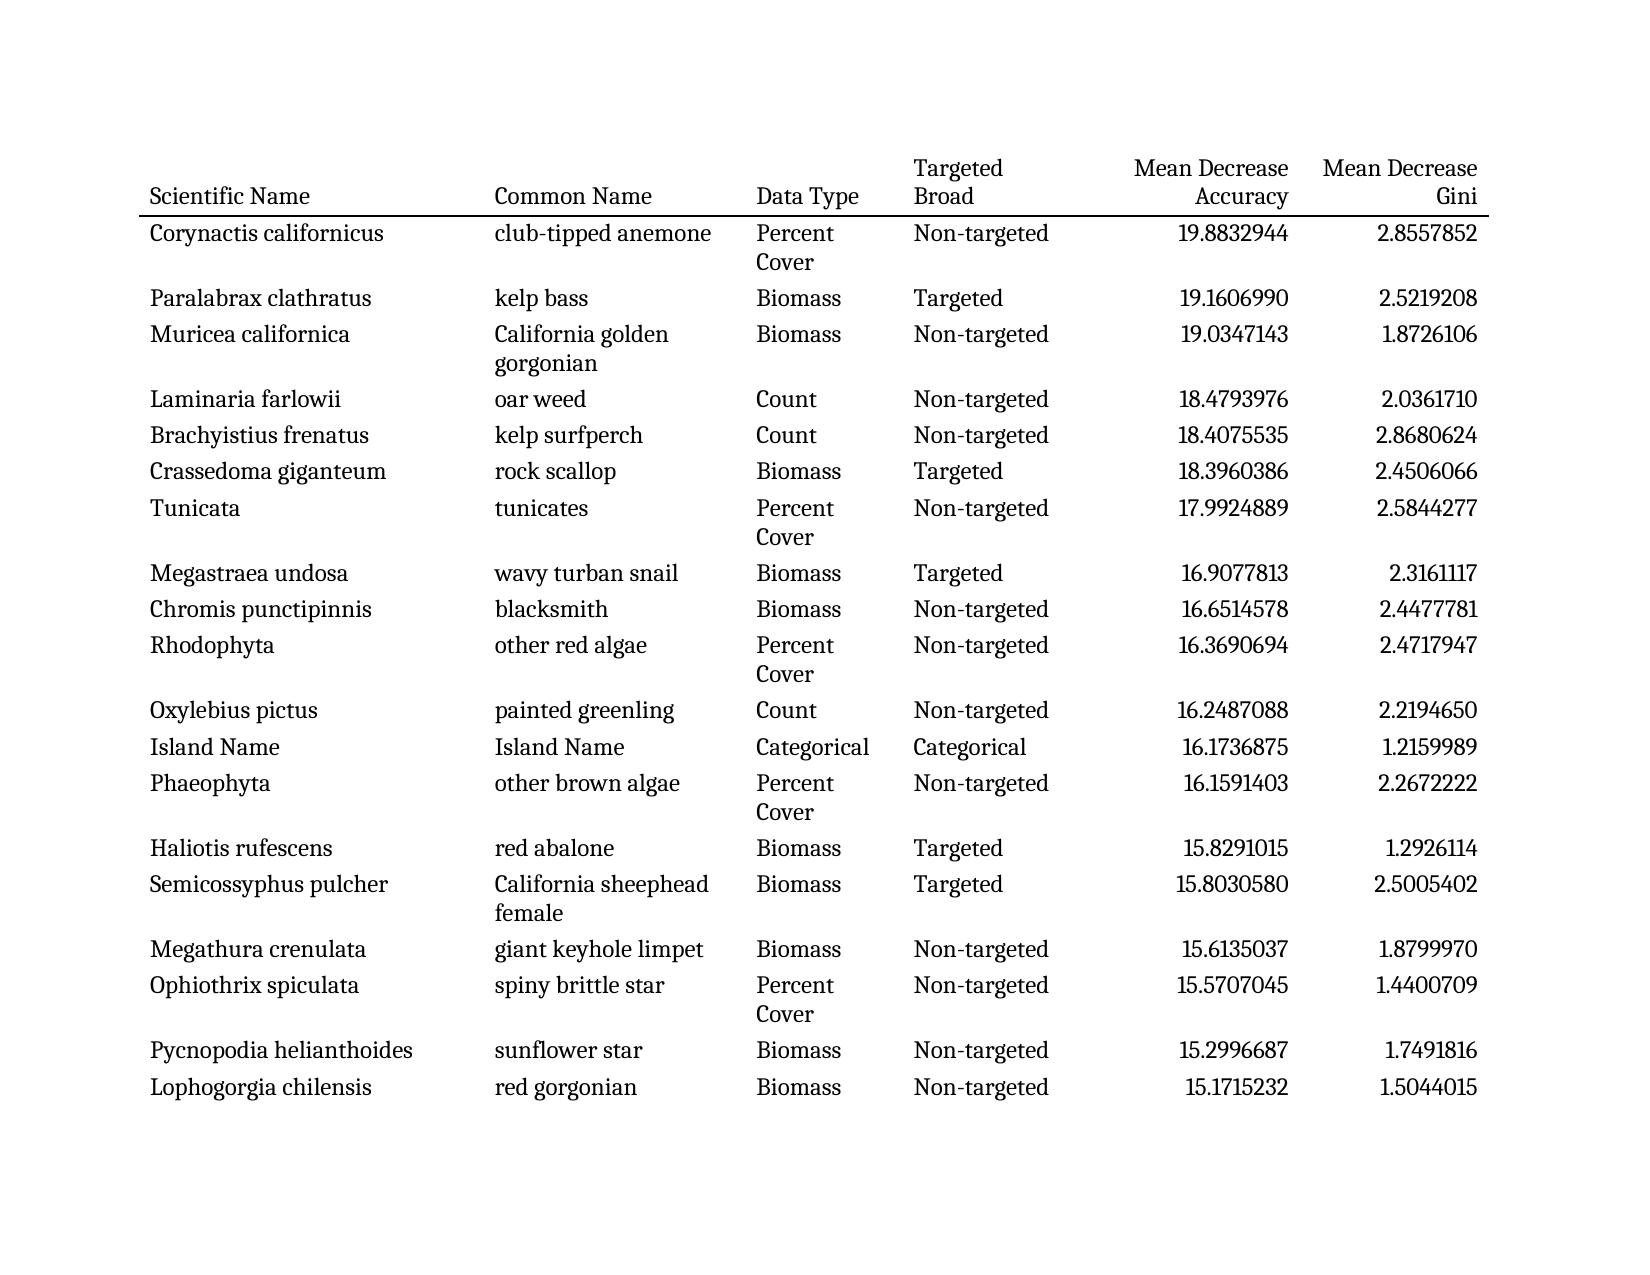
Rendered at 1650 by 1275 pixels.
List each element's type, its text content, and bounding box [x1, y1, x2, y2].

table_cell Biomass [745, 830, 902, 866]
table_cell Biomass [745, 555, 902, 591]
table_cell 2.4717947 [1300, 627, 1489, 692]
table_cell Percent Cover [745, 490, 902, 555]
table_cell 1.5044015 [1300, 1069, 1489, 1105]
table_cell Semicossyphus pulcher [139, 866, 483, 931]
table_cell Haliotis rufescens [139, 830, 483, 866]
table_cell 1.2159989 [1300, 729, 1489, 765]
table_cell Phaeophyta [139, 765, 483, 830]
table_cell Percent Cover [745, 968, 902, 1032]
table_cell Oxylebius pictus [139, 692, 483, 729]
table_header Mean Decrease Gini [1300, 150, 1489, 215]
table_cell Non-targeted [902, 417, 1074, 454]
table_cell Biomass [745, 1069, 902, 1105]
table_cell Non-targeted [902, 217, 1074, 280]
table_cell tunicates [483, 490, 745, 555]
table_cell 2.2194650 [1300, 692, 1489, 729]
table_cell 1.8799970 [1300, 931, 1489, 967]
table_cell sunflower star [483, 1033, 745, 1069]
table_cell Ophiothrix spiculata [139, 968, 483, 1032]
table_cell club-tipped anemone [483, 217, 745, 280]
table_cell 2.0361710 [1300, 381, 1489, 417]
table_cell 2.5844277 [1300, 490, 1489, 555]
table_cell Non-targeted [902, 692, 1074, 729]
table_cell Targeted [902, 866, 1074, 931]
table_cell Non-targeted [902, 381, 1074, 417]
table_cell Targeted [902, 454, 1074, 490]
table_cell Biomass [745, 454, 902, 490]
table_cell red gorgonian [483, 1069, 745, 1105]
table_cell kelp bass [483, 280, 745, 316]
table_header Targeted Broad [902, 150, 1074, 215]
table_cell giant keyhole limpet [483, 931, 745, 967]
table_cell Count [745, 381, 902, 417]
table_cell Percent Cover [745, 765, 902, 830]
table_cell 2.3161117 [1300, 555, 1489, 591]
table_cell Biomass [745, 316, 902, 381]
table_cell 16.9077813 [1074, 555, 1300, 591]
table_cell red abalone [483, 830, 745, 866]
table_cell Non-targeted [902, 931, 1074, 967]
table_cell Non-targeted [902, 765, 1074, 830]
table_cell 17.9924889 [1074, 490, 1300, 555]
table_cell 16.1736875 [1074, 729, 1300, 765]
table_cell 1.4400709 [1300, 968, 1489, 1032]
table_cell Pycnopodia helianthoides [139, 1033, 483, 1069]
table_cell wavy turban snail [483, 555, 745, 591]
table_cell Categorical [745, 729, 902, 765]
table_cell 19.1606990 [1074, 280, 1300, 316]
table_cell 15.1715232 [1074, 1069, 1300, 1105]
table_header Mean Decrease Accuracy [1074, 150, 1300, 215]
table_cell 2.5005402 [1300, 866, 1489, 931]
table_cell Chromis punctipinnis [139, 591, 483, 627]
table_cell Targeted [902, 555, 1074, 591]
table_cell Biomass [745, 591, 902, 627]
table_cell 16.6514578 [1074, 591, 1300, 627]
table_cell Brachyistius frenatus [139, 417, 483, 454]
table_cell California sheephead female [483, 866, 745, 931]
table_cell 18.4793976 [1074, 381, 1300, 417]
table_cell 18.3960386 [1074, 454, 1300, 490]
table_cell Corynactis californicus [139, 217, 483, 280]
table_cell Categorical [902, 729, 1074, 765]
table_cell painted greenling [483, 692, 745, 729]
table_cell 2.8557852 [1300, 217, 1489, 280]
table_cell 2.5219208 [1300, 280, 1489, 316]
table_cell Megastraea undosa [139, 555, 483, 591]
table_cell 2.4506066 [1300, 454, 1489, 490]
table_cell other red algae [483, 627, 745, 692]
table_cell Biomass [745, 866, 902, 931]
table_cell Targeted [902, 280, 1074, 316]
table_cell Crassedoma giganteum [139, 454, 483, 490]
table_cell Non-targeted [902, 316, 1074, 381]
table_cell 15.8030580 [1074, 866, 1300, 931]
table_cell 15.6135037 [1074, 931, 1300, 967]
table_cell 2.8680624 [1300, 417, 1489, 454]
table_cell oar weed [483, 381, 745, 417]
table_cell 15.8291015 [1074, 830, 1300, 866]
table_cell Percent Cover [745, 217, 902, 280]
table_cell rock scallop [483, 454, 745, 490]
table_cell Count [745, 692, 902, 729]
table_cell Non-targeted [902, 490, 1074, 555]
table_cell 1.7491816 [1300, 1033, 1489, 1069]
table_header Common Name [483, 150, 745, 215]
table_cell 16.3690694 [1074, 627, 1300, 692]
table_cell 16.2487088 [1074, 692, 1300, 729]
table_cell spiny brittle star [483, 968, 745, 1032]
table_cell Rhodophyta [139, 627, 483, 692]
table_cell 19.8832944 [1074, 217, 1300, 280]
table_cell other brown algae [483, 765, 745, 830]
table_cell Lophogorgia chilensis [139, 1069, 483, 1105]
table_cell 18.4075535 [1074, 417, 1300, 454]
table_cell 15.5707045 [1074, 968, 1300, 1032]
table_cell 1.8726106 [1300, 316, 1489, 381]
table_header Data Type [745, 150, 902, 215]
table_cell Non-targeted [902, 627, 1074, 692]
table_cell Targeted [902, 830, 1074, 866]
table_cell Non-targeted [902, 1033, 1074, 1069]
table_cell Megathura crenulata [139, 931, 483, 967]
table_cell Laminaria farlowii [139, 381, 483, 417]
table_cell Tunicata [139, 490, 483, 555]
table_cell Muricea californica [139, 316, 483, 381]
table_cell 16.1591403 [1074, 765, 1300, 830]
table_cell California golden gorgonian [483, 316, 745, 381]
table_cell Biomass [745, 931, 902, 967]
table_cell Paralabrax clathratus [139, 280, 483, 316]
table_header Scientific Name [139, 150, 483, 215]
table_cell kelp surfperch [483, 417, 745, 454]
table_cell Island Name [139, 729, 483, 765]
table_cell Percent Cover [745, 627, 902, 692]
table_cell 19.0347143 [1074, 316, 1300, 381]
table_cell blacksmith [483, 591, 745, 627]
table_cell Island Name [483, 729, 745, 765]
table_cell Non-targeted [902, 591, 1074, 627]
table_cell Count [745, 417, 902, 454]
table_cell Biomass [745, 280, 902, 316]
table_cell 1.2926114 [1300, 830, 1489, 866]
table_cell 15.2996687 [1074, 1033, 1300, 1069]
table_cell 2.4477781 [1300, 591, 1489, 627]
table_cell Biomass [745, 1033, 902, 1069]
table_cell Non-targeted [902, 1069, 1074, 1105]
table_cell Non-targeted [902, 968, 1074, 1032]
table_cell 2.2672222 [1300, 765, 1489, 830]
